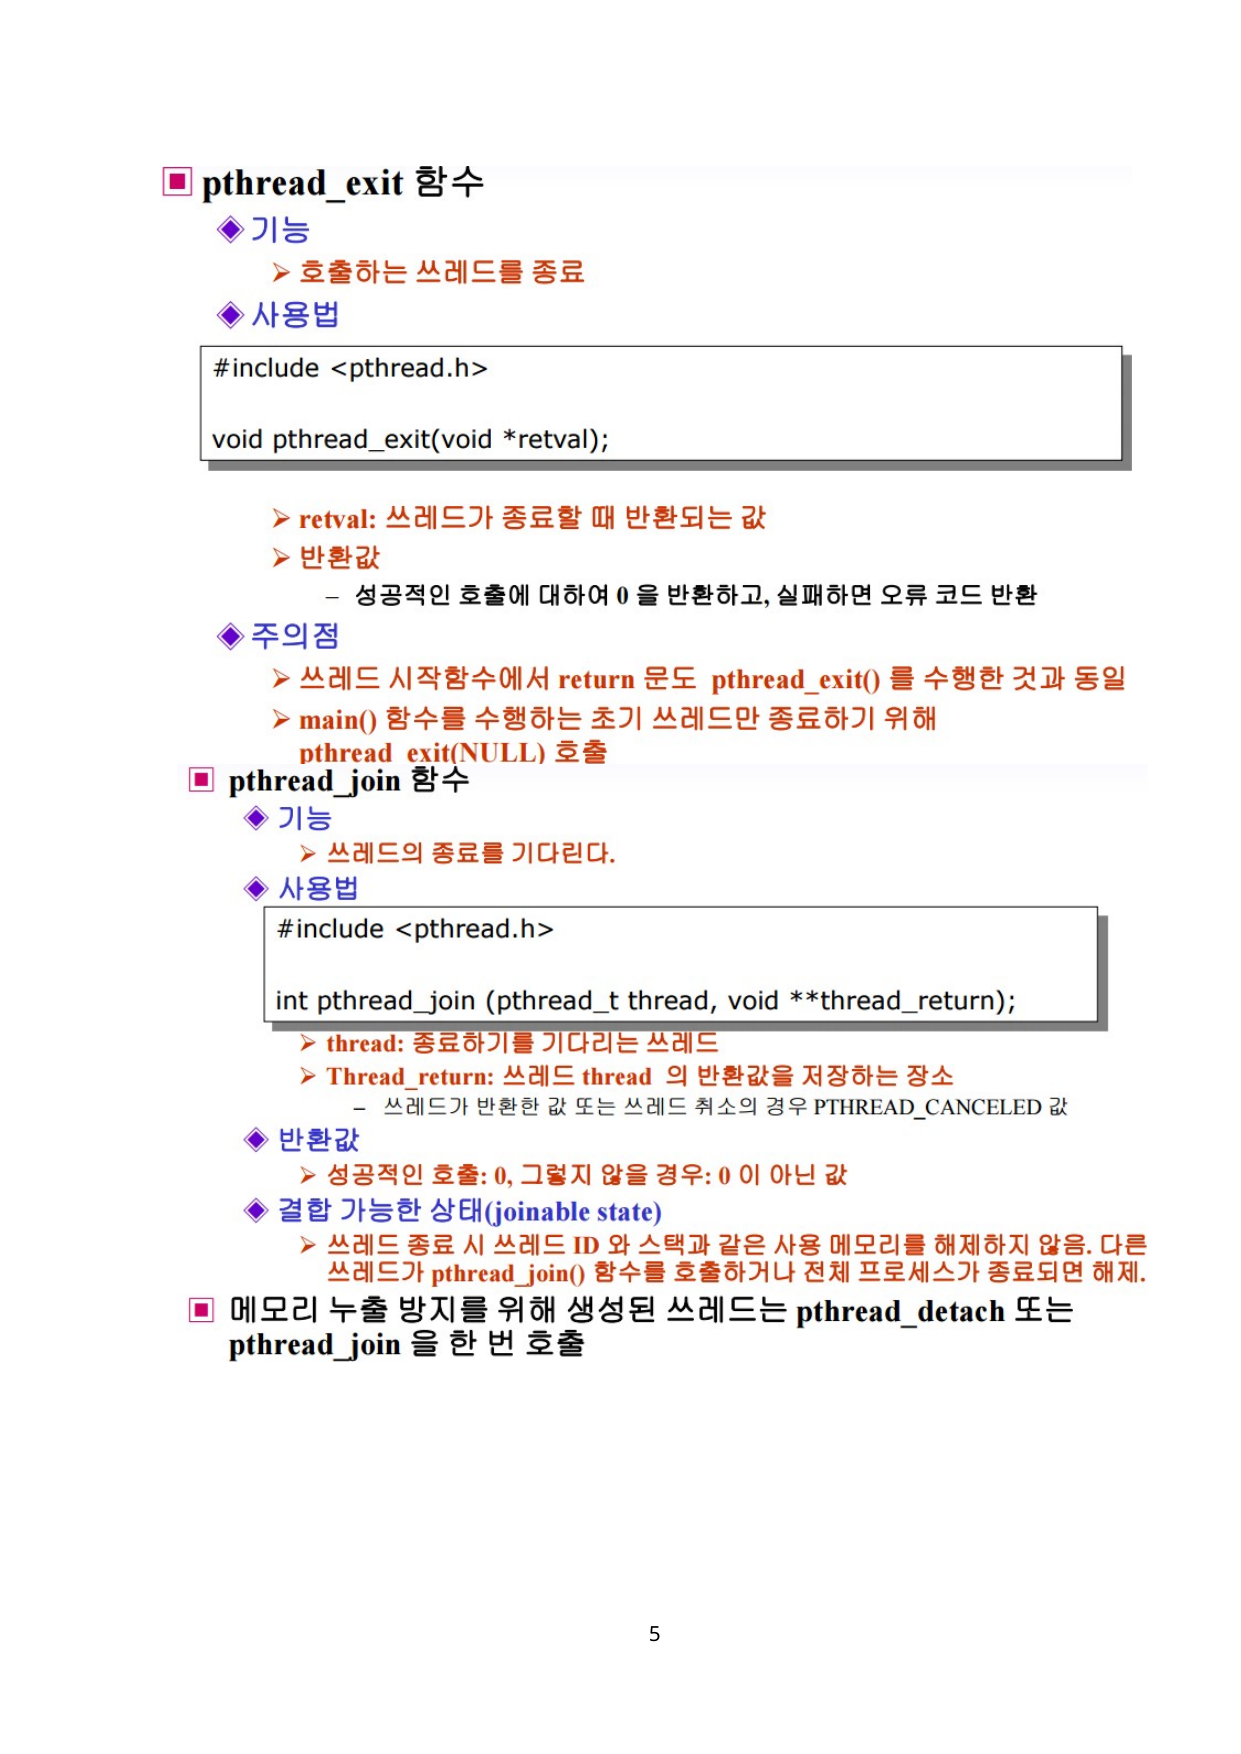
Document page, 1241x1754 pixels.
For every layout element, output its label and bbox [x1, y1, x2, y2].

picture [160, 166, 1148, 1362]
